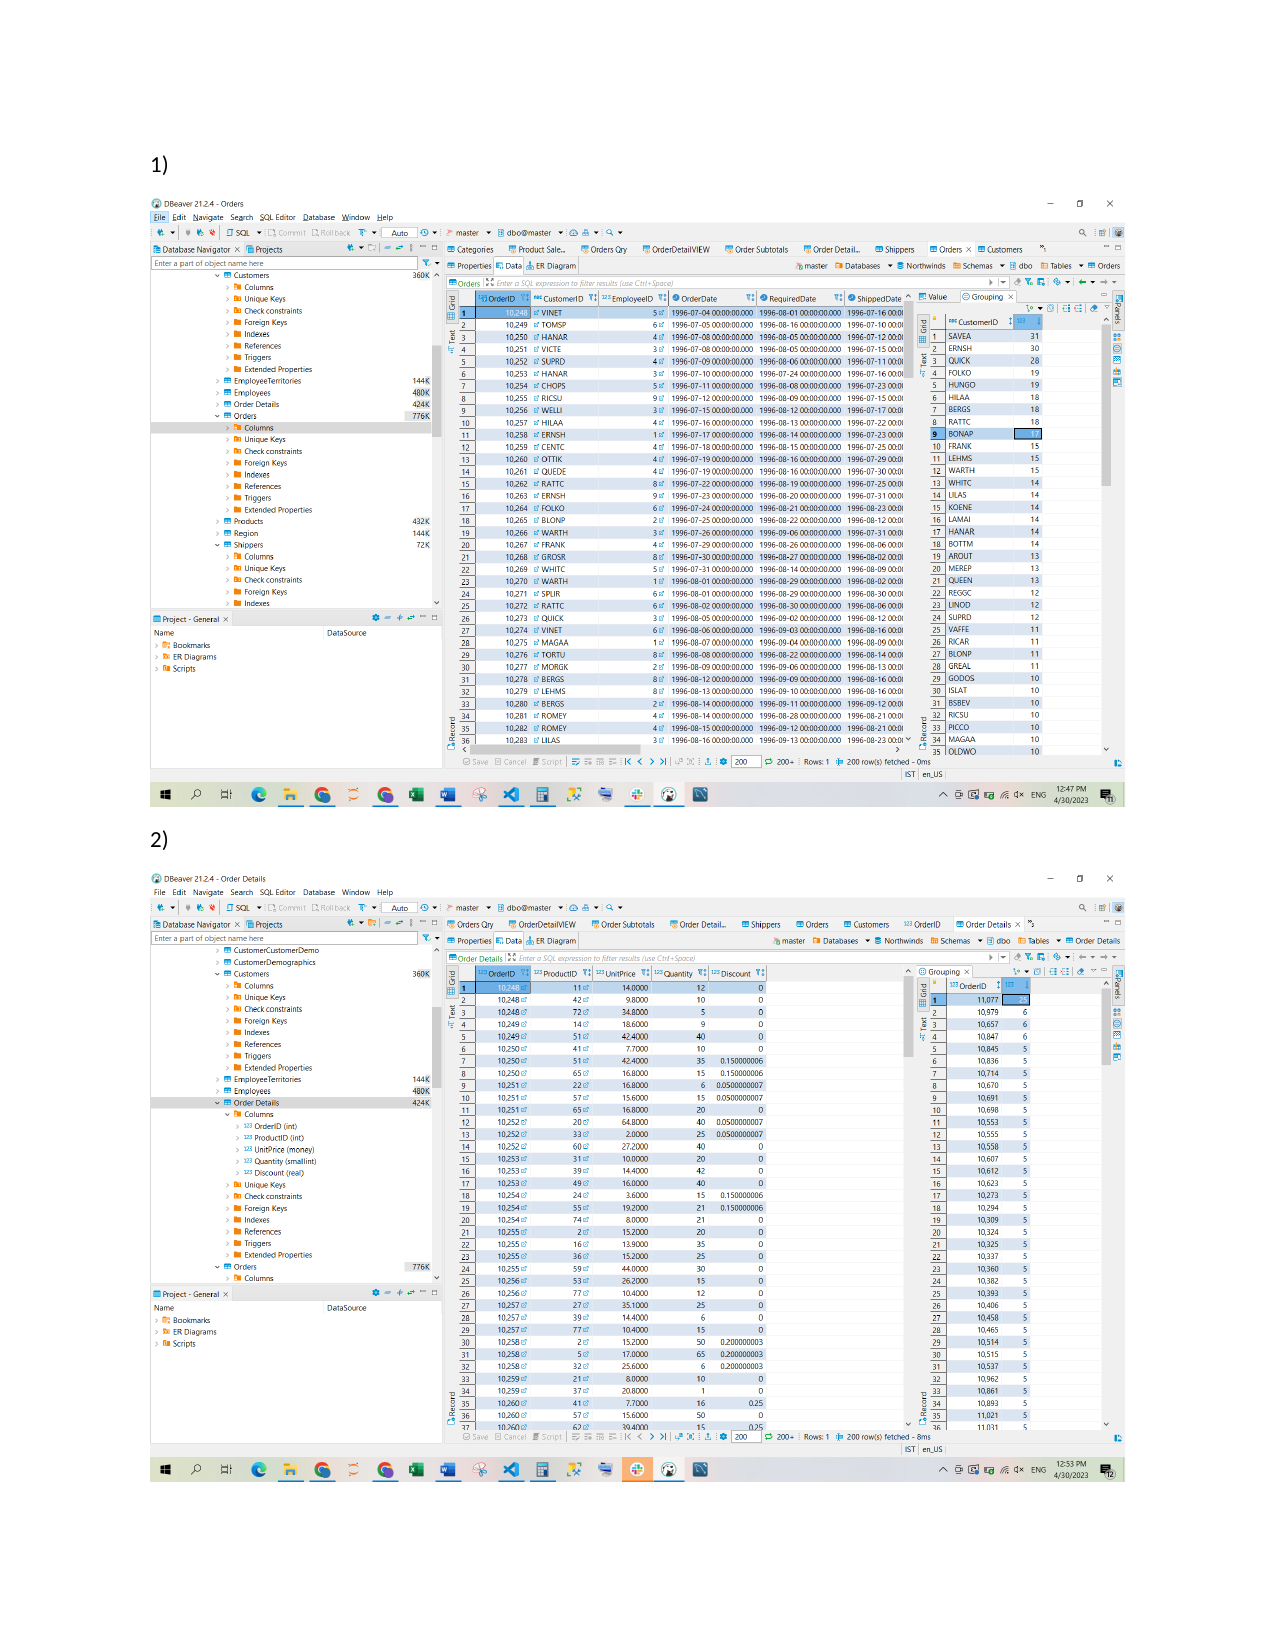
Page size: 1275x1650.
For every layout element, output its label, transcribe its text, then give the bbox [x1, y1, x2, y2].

text 2) [150, 825, 1125, 853]
picture [150, 872, 1125, 1482]
text 1) [150, 150, 1125, 178]
picture [150, 196, 1125, 807]
